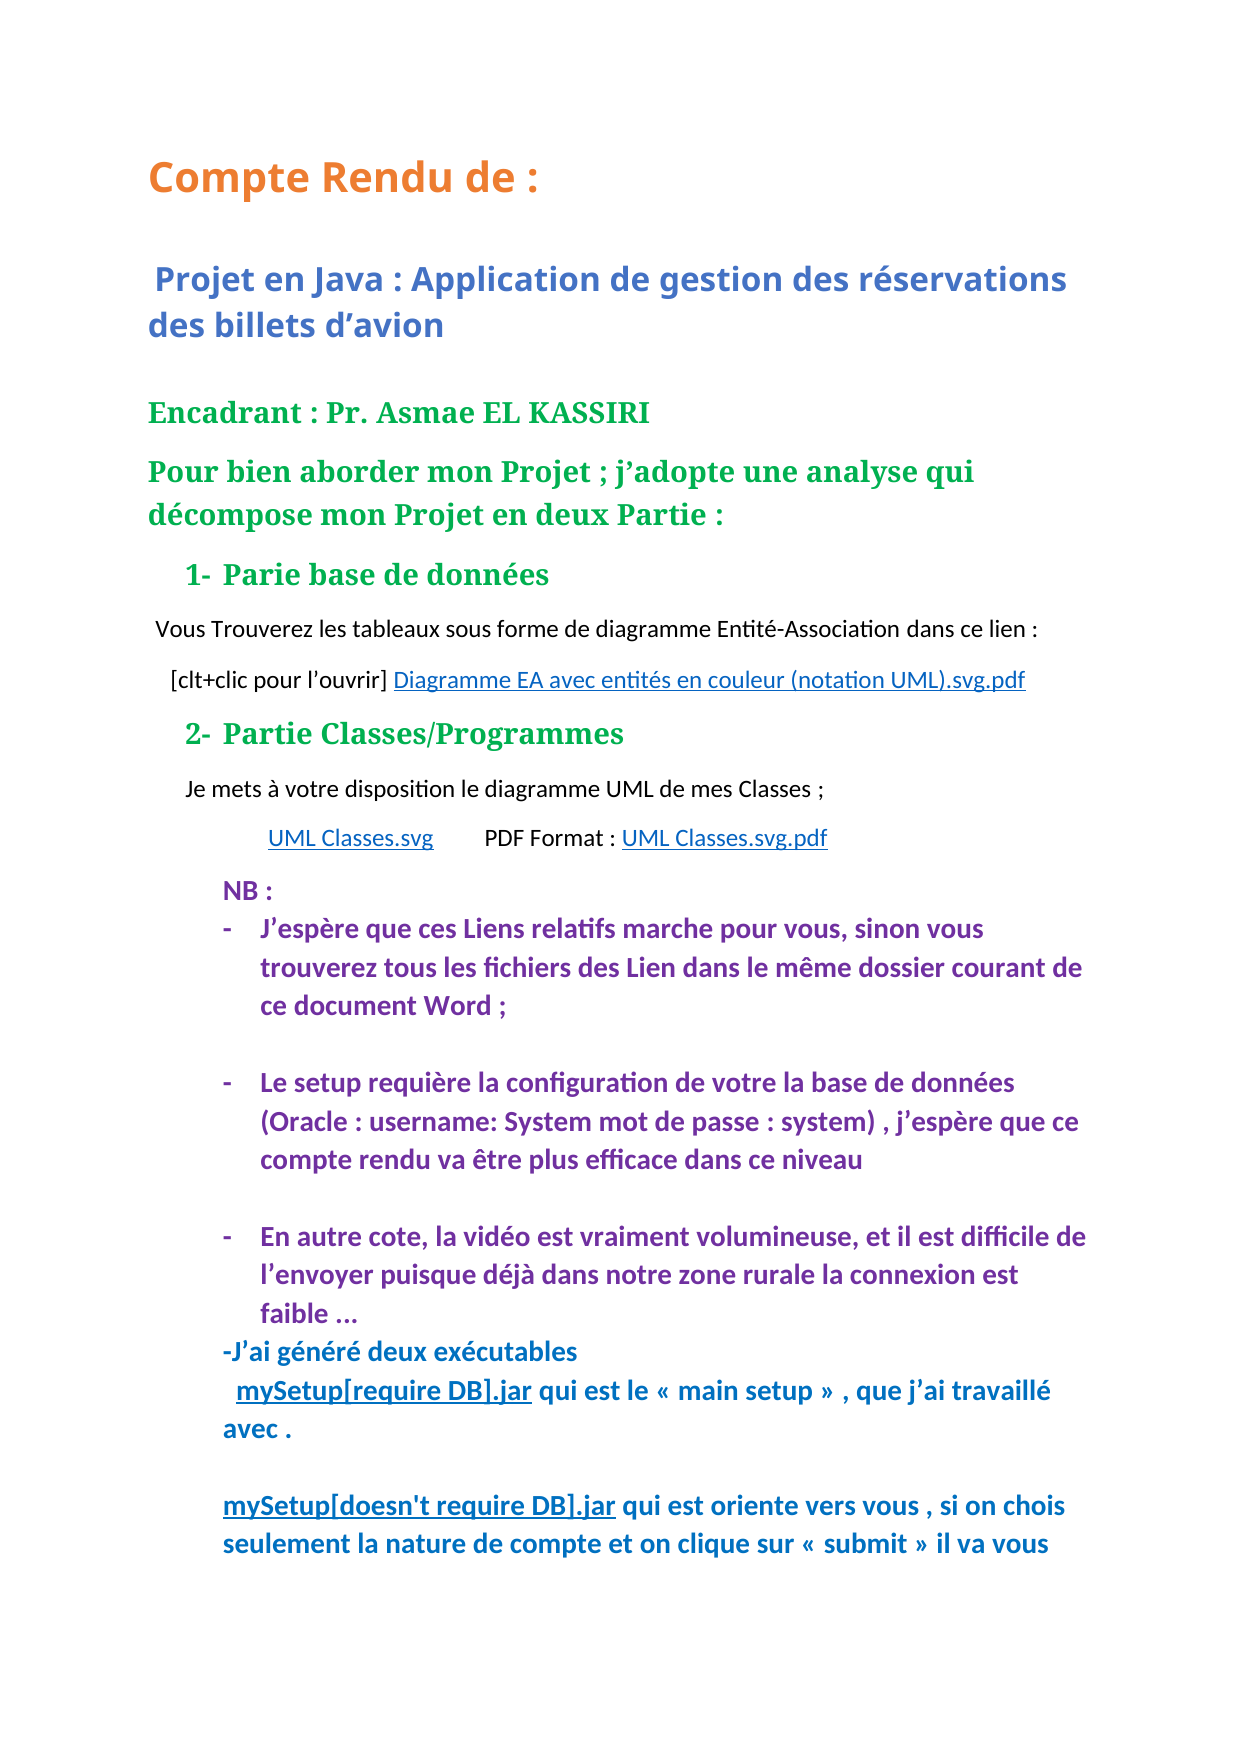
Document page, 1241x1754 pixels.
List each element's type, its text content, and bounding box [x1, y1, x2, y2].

text Compte Rendu de : [148, 148, 1093, 204]
text UML Classes.svg PDF Format : UML Classes.svg.pdf [185, 822, 1093, 853]
list Parie base de données [185, 554, 1093, 594]
list NB : [223, 872, 1093, 908]
list J’espère que ces Liens relatifs marche pour vous, sinon vous trouverez tous les fichiers des Lien dans le même dossier courant de ce document Word ; [223, 911, 1093, 1023]
text Pour bien aborder mon Projet ; j’adopte une analyse qui décompose mon Projet en deux Partie : [148, 452, 1093, 534]
list Partie Classes/Programmes [185, 713, 1093, 753]
list En autre cote, la vidéo est vraiment volumineuse, et il est difficile de l’envoyer puisque déjà dans notre zone rurale la connexion est faible ... [223, 1218, 1093, 1331]
text Projet en Java : Application de gestion des réservations des billets d’avion [148, 256, 1093, 347]
list -J’ai généré deux exécutables [223, 1333, 1093, 1369]
text Vous Trouverez les tableaux sous forme de diagramme Entité-Association dans ce lien : [148, 613, 1093, 644]
text [clt+clic pour l’ouvrir] Diagramme EA avec entités en couleur (notation UML).svg.pdf [148, 664, 1093, 694]
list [223, 1487, 1093, 1561]
list mySetup[require DB].jar qui est le « main setup » , que j’ai travaillé avec . [223, 1372, 1093, 1446]
list Le setup requière la configuration de votre la base de données (Oracle : username: System mot de passe : system) , j’espère que ce compte rendu va être plus efficace dans ce niveau [223, 1064, 1093, 1177]
text Je mets à votre disposition le diagramme UML de mes Classes ; [185, 773, 1093, 803]
text Encadrant : Pr. Asmae EL KASSIRI [148, 392, 1093, 432]
